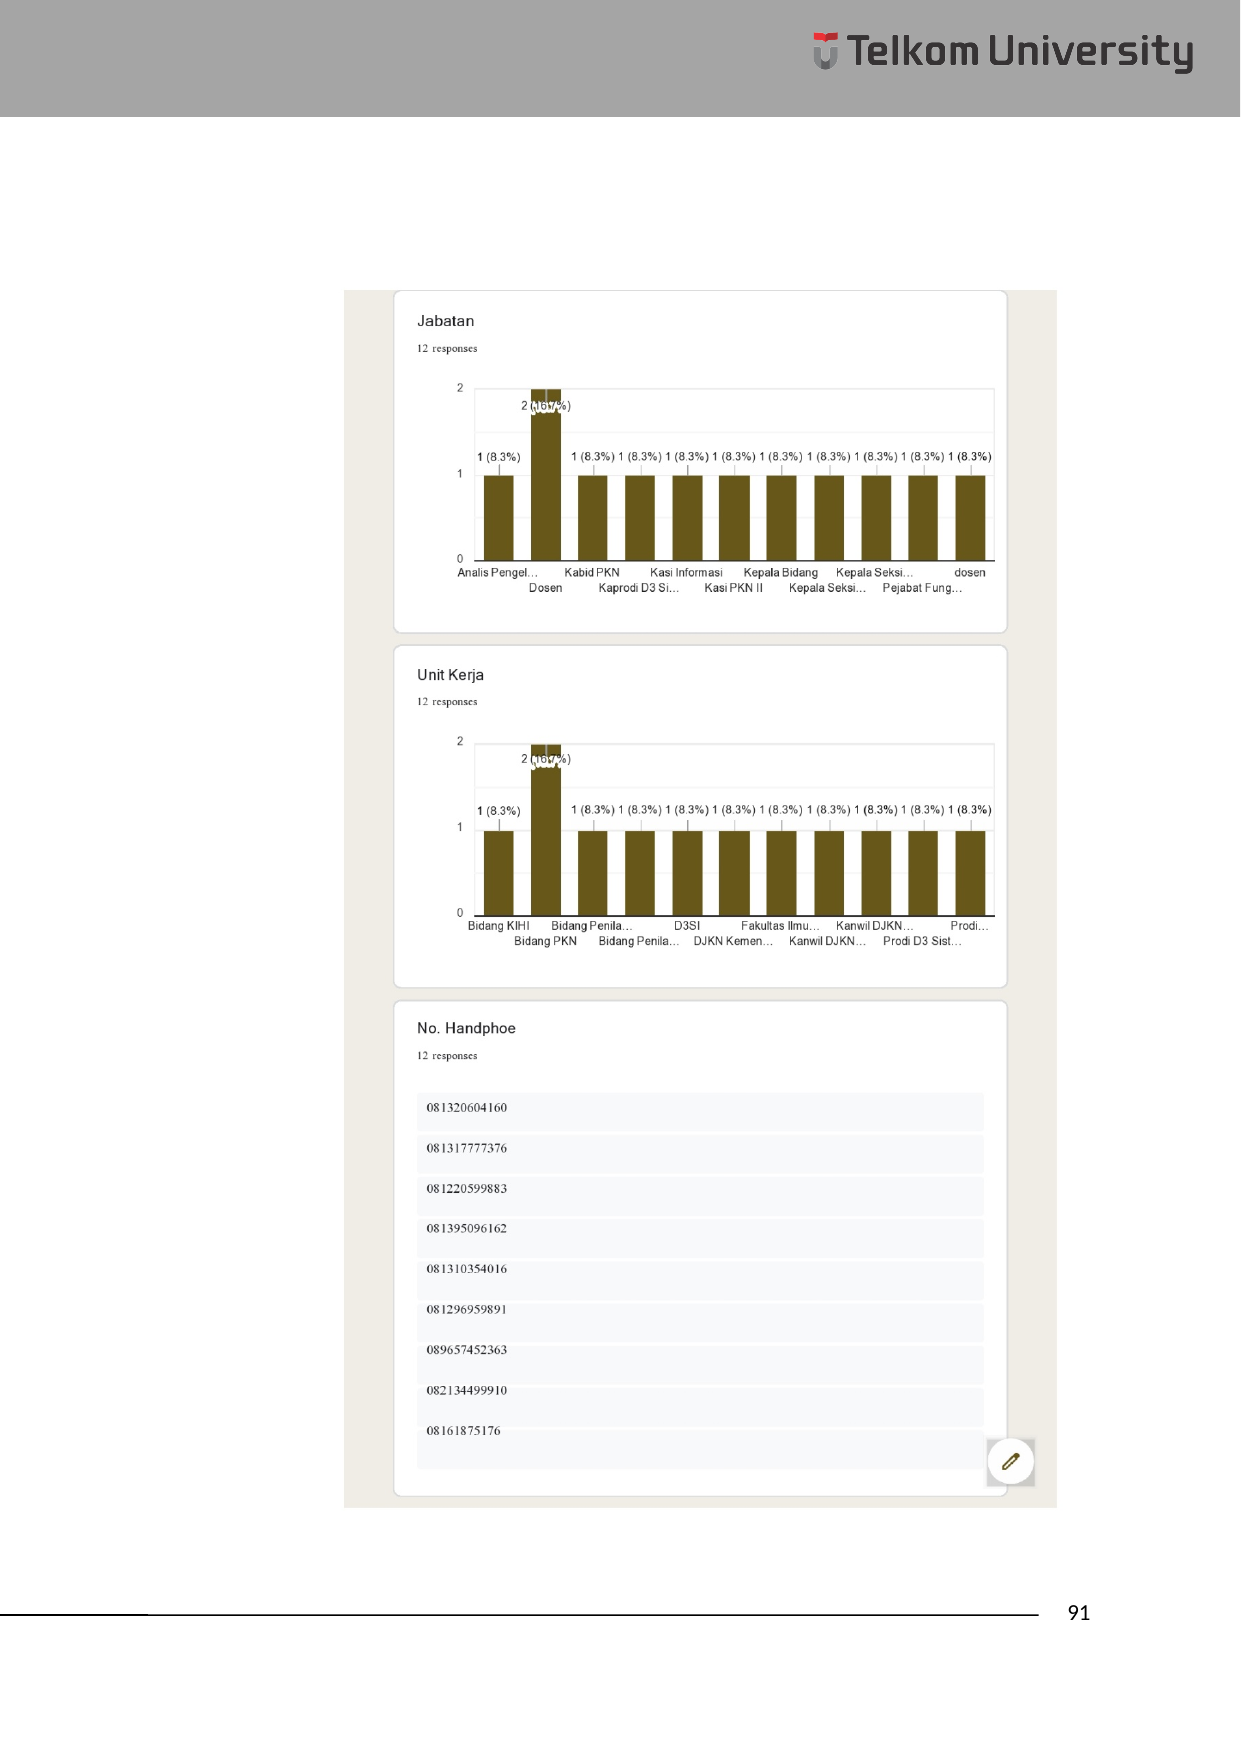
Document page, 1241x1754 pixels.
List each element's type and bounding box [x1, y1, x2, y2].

picture [308, 254, 1091, 1542]
picture [813, 32, 1193, 74]
